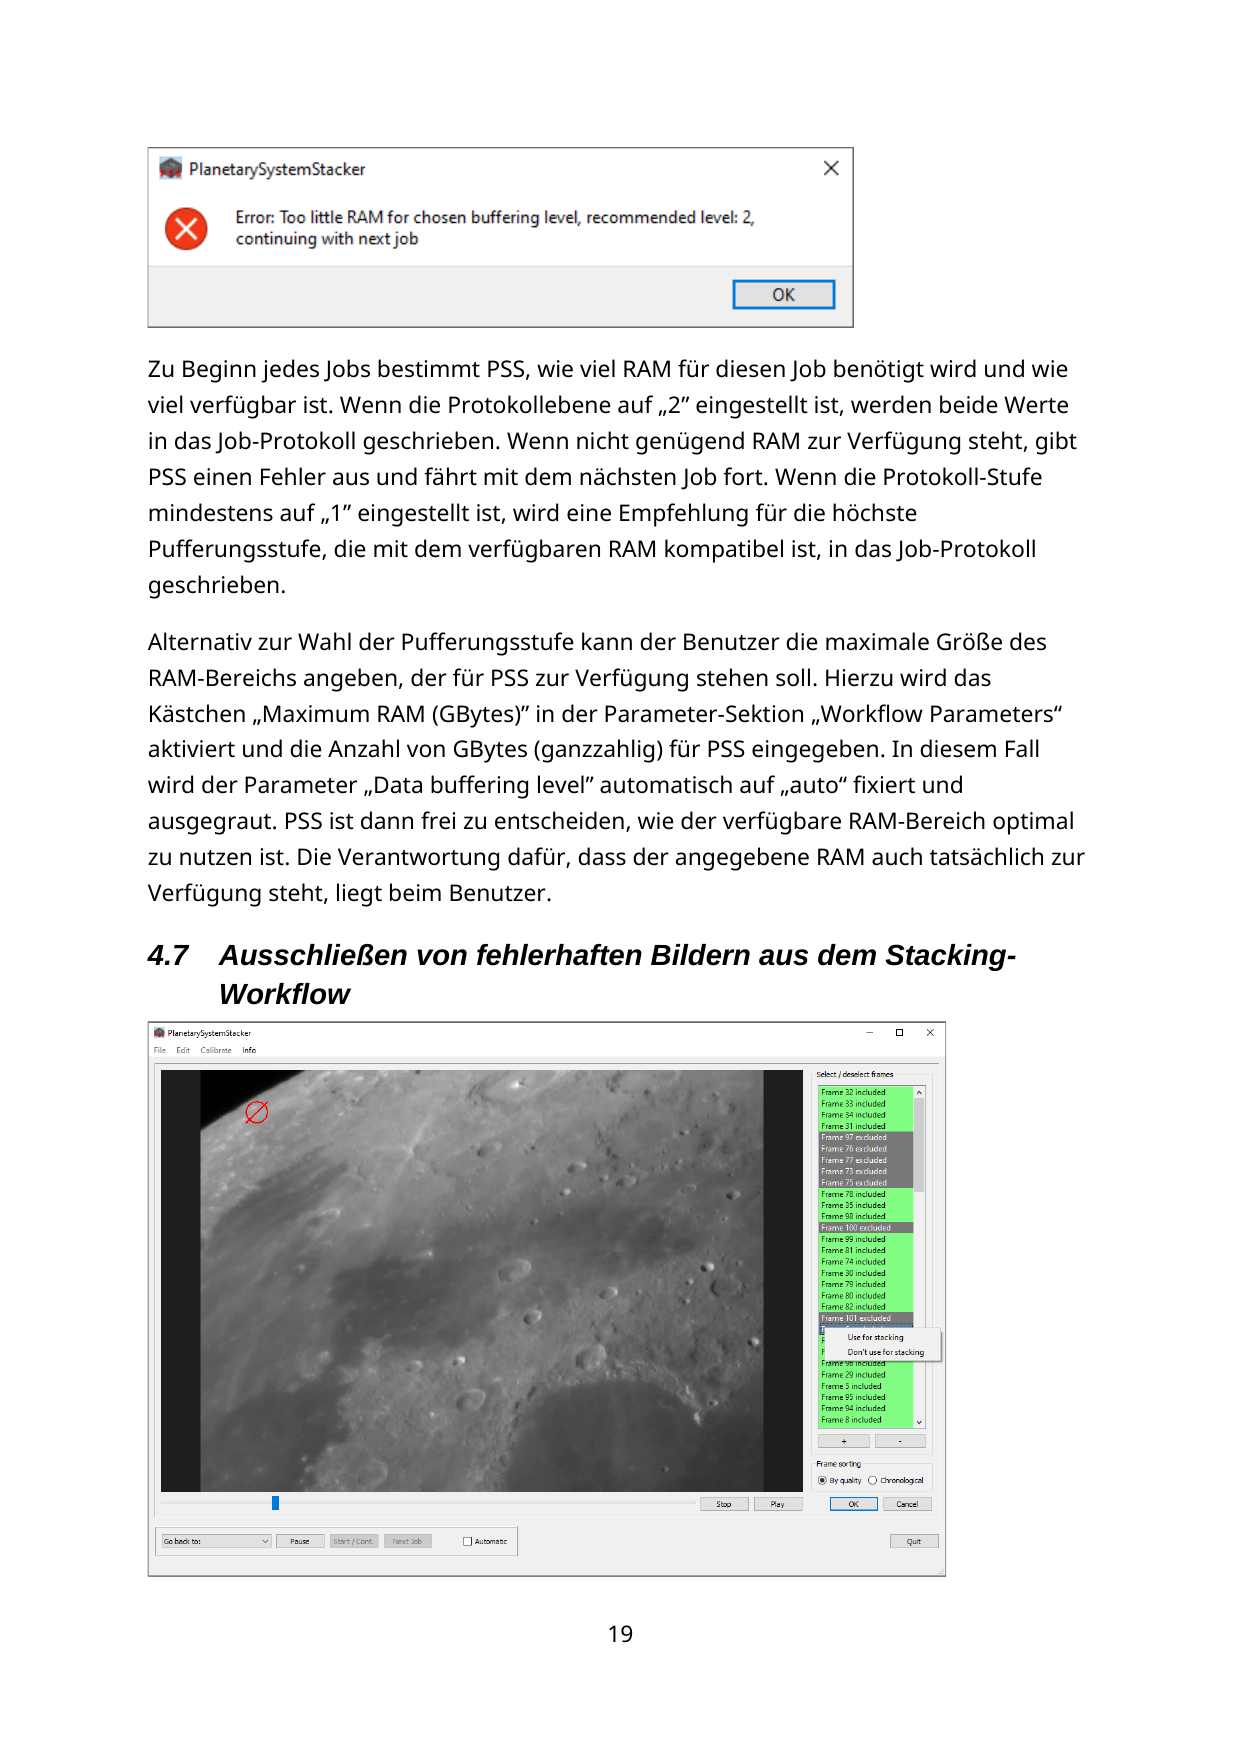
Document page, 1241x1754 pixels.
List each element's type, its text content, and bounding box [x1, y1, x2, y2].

picture [147, 147, 854, 328]
text Zu Beginn jedes Jobs bestimmt PSS, wie viel RAM für diesen Job benötigt wird und wie viel verfügbar ist. Wenn die Protokollebene auf „2” eingestellt ist, werden beide Werte in das Job-Protokoll geschrieben. Wenn nicht genügend RAM zur Verfügung steht, gibt PSS einen Fehler aus und fährt mit dem nächsten Job fort. Wenn die Protokoll-Stufe mindestens auf „1” eingestellt ist, wird eine Empfehlung für die höchste Pufferungsstufe, die mit dem verfügbaren RAM kompatibel ist, in das Job-Protokoll geschrieben. [148, 353, 1093, 600]
subtitle Ausschließen von fehlerhaften Bildern aus dem Stacking-Workflow [148, 938, 1093, 1010]
picture [147, 1021, 947, 1577]
text Alternativ zur Wahl der Pufferungsstufe kann der Benutzer die maximale Größe des RAM-Bereichs angeben, der für PSS zur Verfügung stehen soll. Hierzu wird das Kästchen „Maximum RAM (GBytes)” in der Parameter-Sektion „Workflow Parameters“ aktiviert und die Anzahl von GBytes (ganzzahlig) für PSS eingegeben. In diesem Fall wird der Parameter „Data buffering level” automatisch auf „auto“ fixiert und ausgegraut. PSS ist dann frei zu entscheiden, wie der verfügbare RAM-Bereich optimal zu nutzen ist. Die Verantwortung dafür, dass der angegebene RAM auch tatsächlich zur Verfügung steht, liegt beim Benutzer. [148, 626, 1093, 908]
